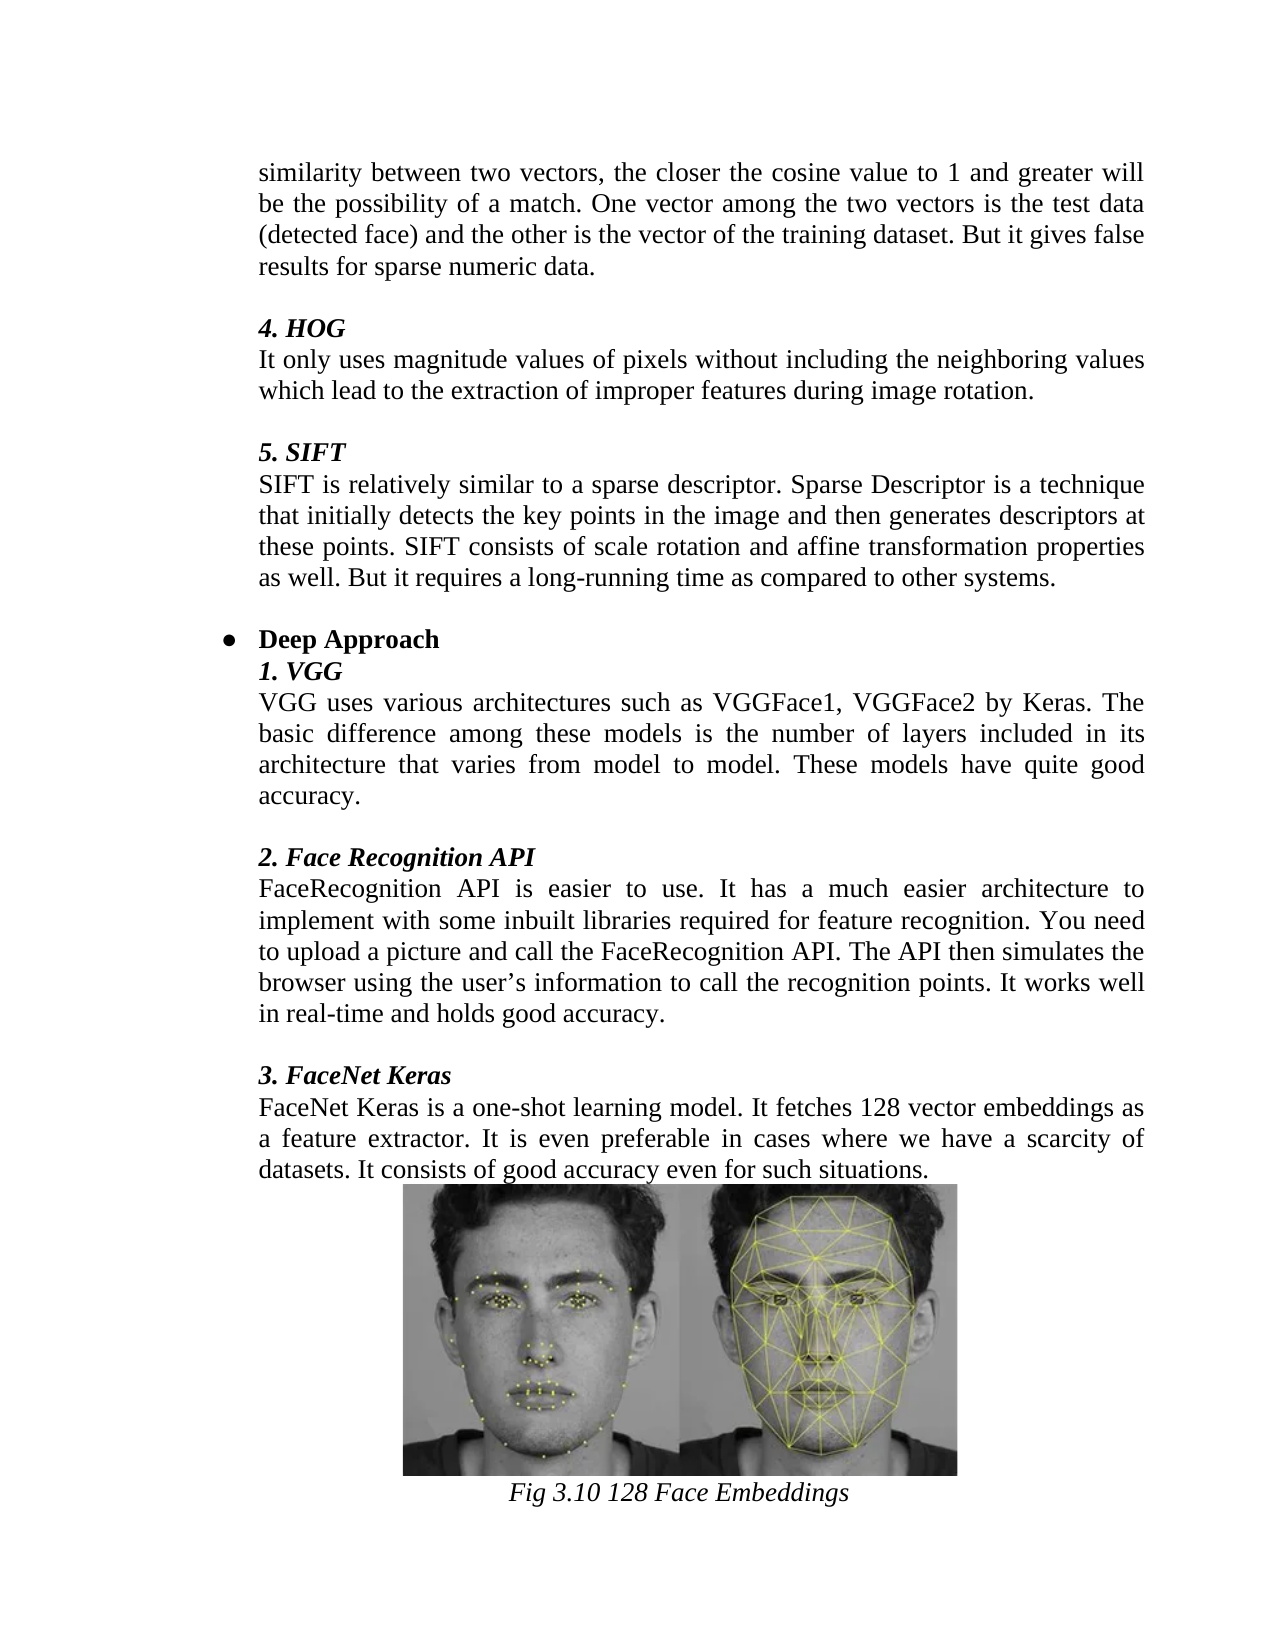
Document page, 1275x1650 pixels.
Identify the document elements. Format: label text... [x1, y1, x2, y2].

text 2. Face Recognition API [258, 841, 1146, 873]
text FaceRecognition API is easier to use. It has a much easier architecture to implement with some inbuilt libraries required for feature recognition. You need to upload a picture and call the FaceRecognition API. The API then simulates the browser using the user’s information to call the recognition points. It works well in real-time and holds good accuracy. [258, 873, 1146, 1028]
text VGG uses various architectures such as VGGFace1, VGGFace2 by Keras. The basic difference among these models is the number of layers included in its architecture that varies from model to model. These models have quite good accuracy. [258, 686, 1146, 810]
text FaceNet Keras is a one-shot learning model. It fetches 128 vector embeddings as a feature extractor. It is even preferable in cases where we have a scarcity of datasets. It consists of good accuracy even for such situations. [258, 1091, 1146, 1184]
text It only uses magnitude values of pixels without including the neighboring values which lead to the extraction of improper features during image rotation. [258, 343, 1146, 405]
picture [402, 1184, 958, 1476]
list Deep Approach [221, 623, 1146, 654]
text 5. SIFT [258, 437, 1146, 468]
text 1. VGG [258, 654, 1146, 686]
text Fig 3.10 128 Face Embeddings [139, 1476, 1146, 1507]
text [258, 156, 1146, 281]
text 3. FaceNet Keras [258, 1059, 1146, 1091]
text SIFT is relatively similar to a sparse descriptor. Sparse Descriptor is a technique that initially detects the key points in the image and then generates descriptors at these points. SIFT consists of scale rotation and affine transformation properties as well. But it requires a long-running time as compared to other systems. [258, 468, 1146, 592]
text 4. HOG [258, 312, 1146, 343]
